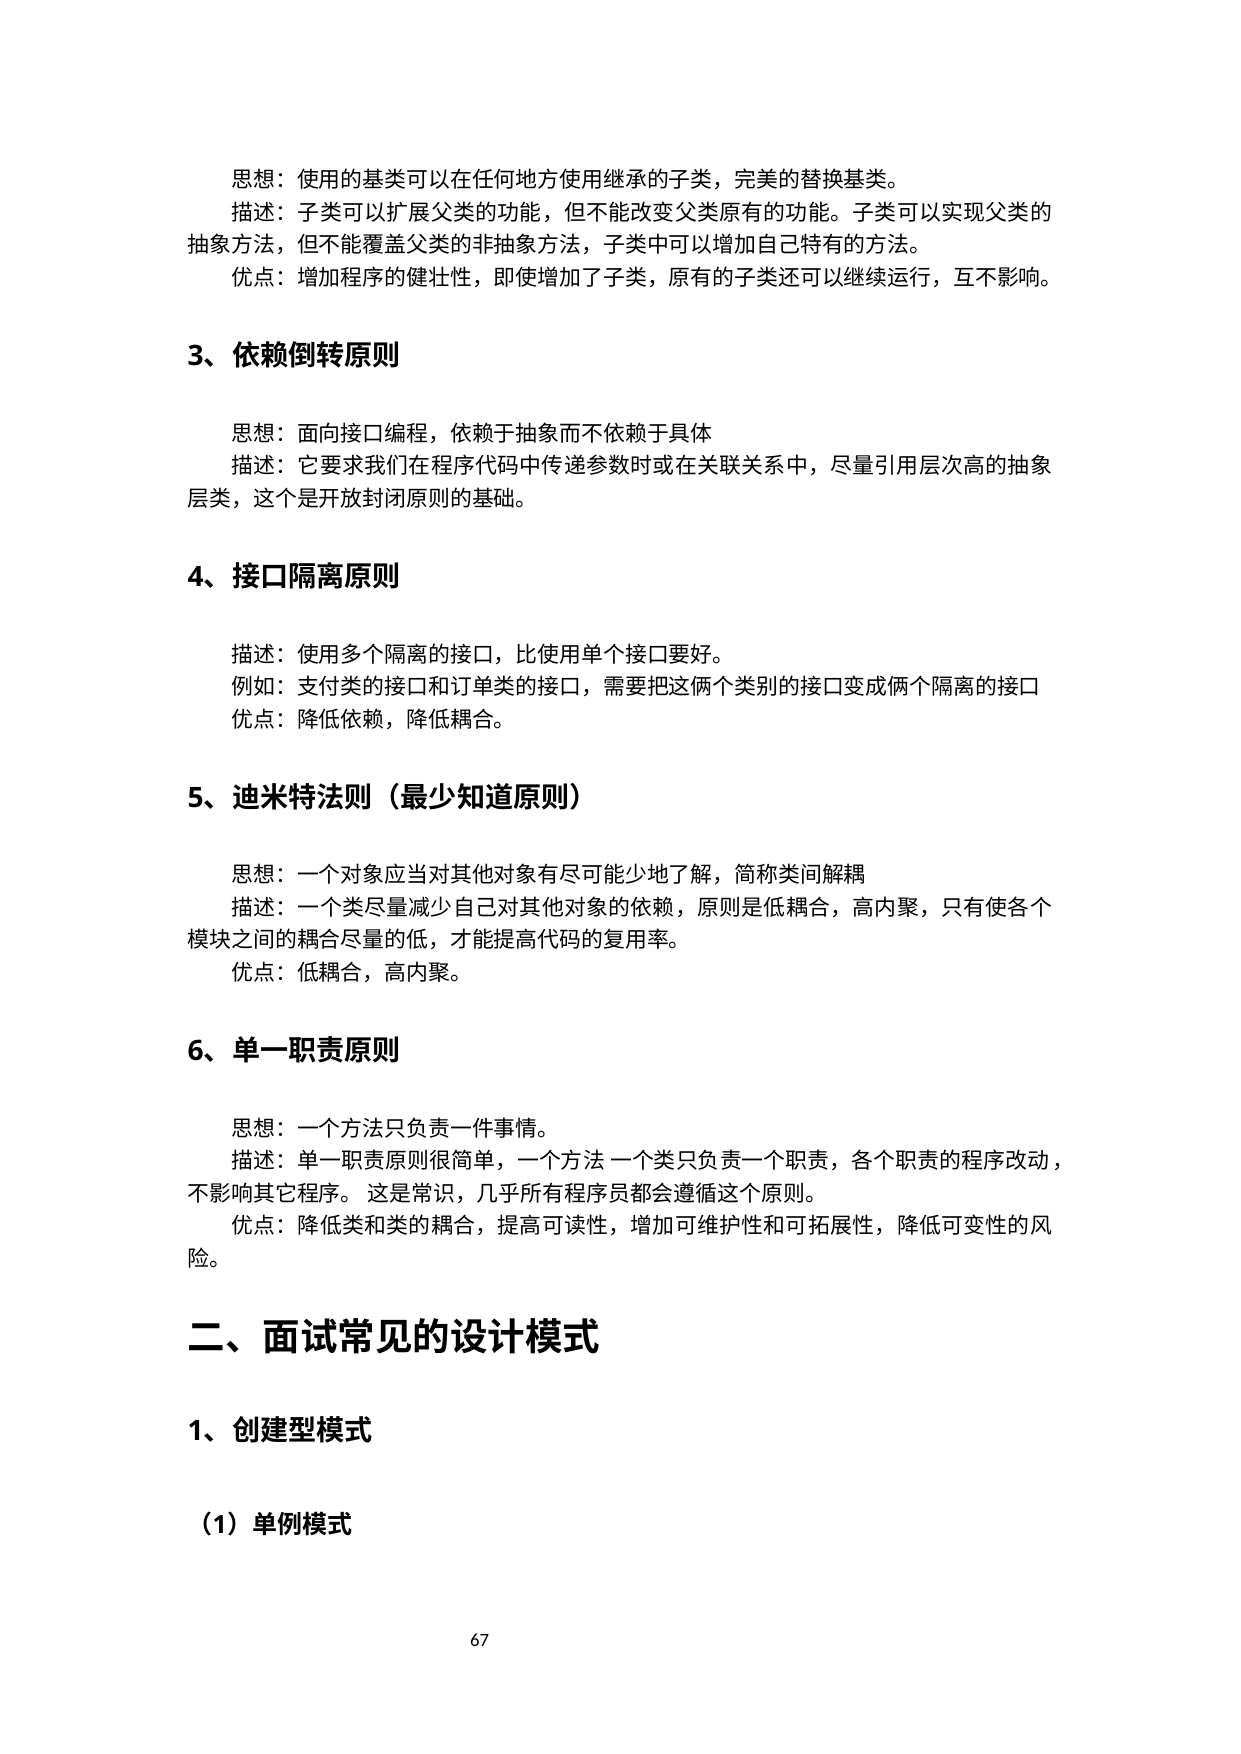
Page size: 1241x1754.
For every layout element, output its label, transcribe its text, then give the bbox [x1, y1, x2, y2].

list 思想：面向接口编程，依赖于抽象而不依赖于具体 [187, 415, 1053, 448]
list 思想：一个对象应当对其他对象有尽可能少地了解，简称类间解耦 [187, 857, 1053, 889]
subtitle 二、面试常见的设计模式 [187, 1302, 1053, 1367]
list 描述：使用多个隔离的接口，比使用单个接口要好。 [187, 636, 1053, 669]
subtitle 1、创建型模式 [187, 1396, 1053, 1461]
list 描述：它要求我们在程序代码中传递参数时或在关联关系中，尽量引用层次高的抽象层类，这个是开放封闭原则的基础。 [187, 448, 1053, 513]
list 优点：低耦合，高内聚。 [187, 954, 1053, 987]
subtitle 6、单一职责原则 [187, 1016, 1053, 1081]
list 思想：一个方法只负责一件事情。 [187, 1110, 1053, 1143]
subtitle 4、接口隔离原则 [187, 542, 1053, 607]
subtitle （1）单例模式 [187, 1490, 1053, 1555]
subtitle 5、迪米特法则（最少知道原则） [187, 763, 1053, 828]
subtitle 3、依赖倒转原则 [187, 321, 1053, 386]
list 优点：增加程序的健壮性，即使增加了子类，原有的子类还可以继续运行，互不影响。 [187, 259, 1053, 292]
list 优点：降低依赖，降低耦合。 [187, 701, 1053, 734]
list 描述：一个类尽量减少自己对其他对象的依赖，原则是低耦合，高内聚，只有使各个模块之间的耦合尽量的低，才能提高代码的复用率。 [187, 889, 1053, 954]
list 描述：子类可以扩展父类的功能，但不能改变父类原有的功能。子类可以实现父类的抽象方法，但不能覆盖父类的非抽象方法，子类中可以增加自己特有的方法。 [187, 194, 1053, 259]
list 思想：使用的基类可以在任何地方使用继承的子类，完美的替换基类。 [187, 162, 1053, 194]
list 优点：降低类和类的耦合，提高可读性，增加可维护性和可拓展性，降低可变性的风险。 [187, 1208, 1053, 1273]
list 描述：单一职责原则很简单，一个方法 一个类只负责一个职责，各个职责的程序改动，不影响其它程序。 这是常识，几乎所有程序员都会遵循这个原则。 [187, 1143, 1053, 1208]
list 例如：支付类的接口和订单类的接口，需要把这俩个类别的接口变成俩个隔离的接口 [187, 669, 1053, 701]
